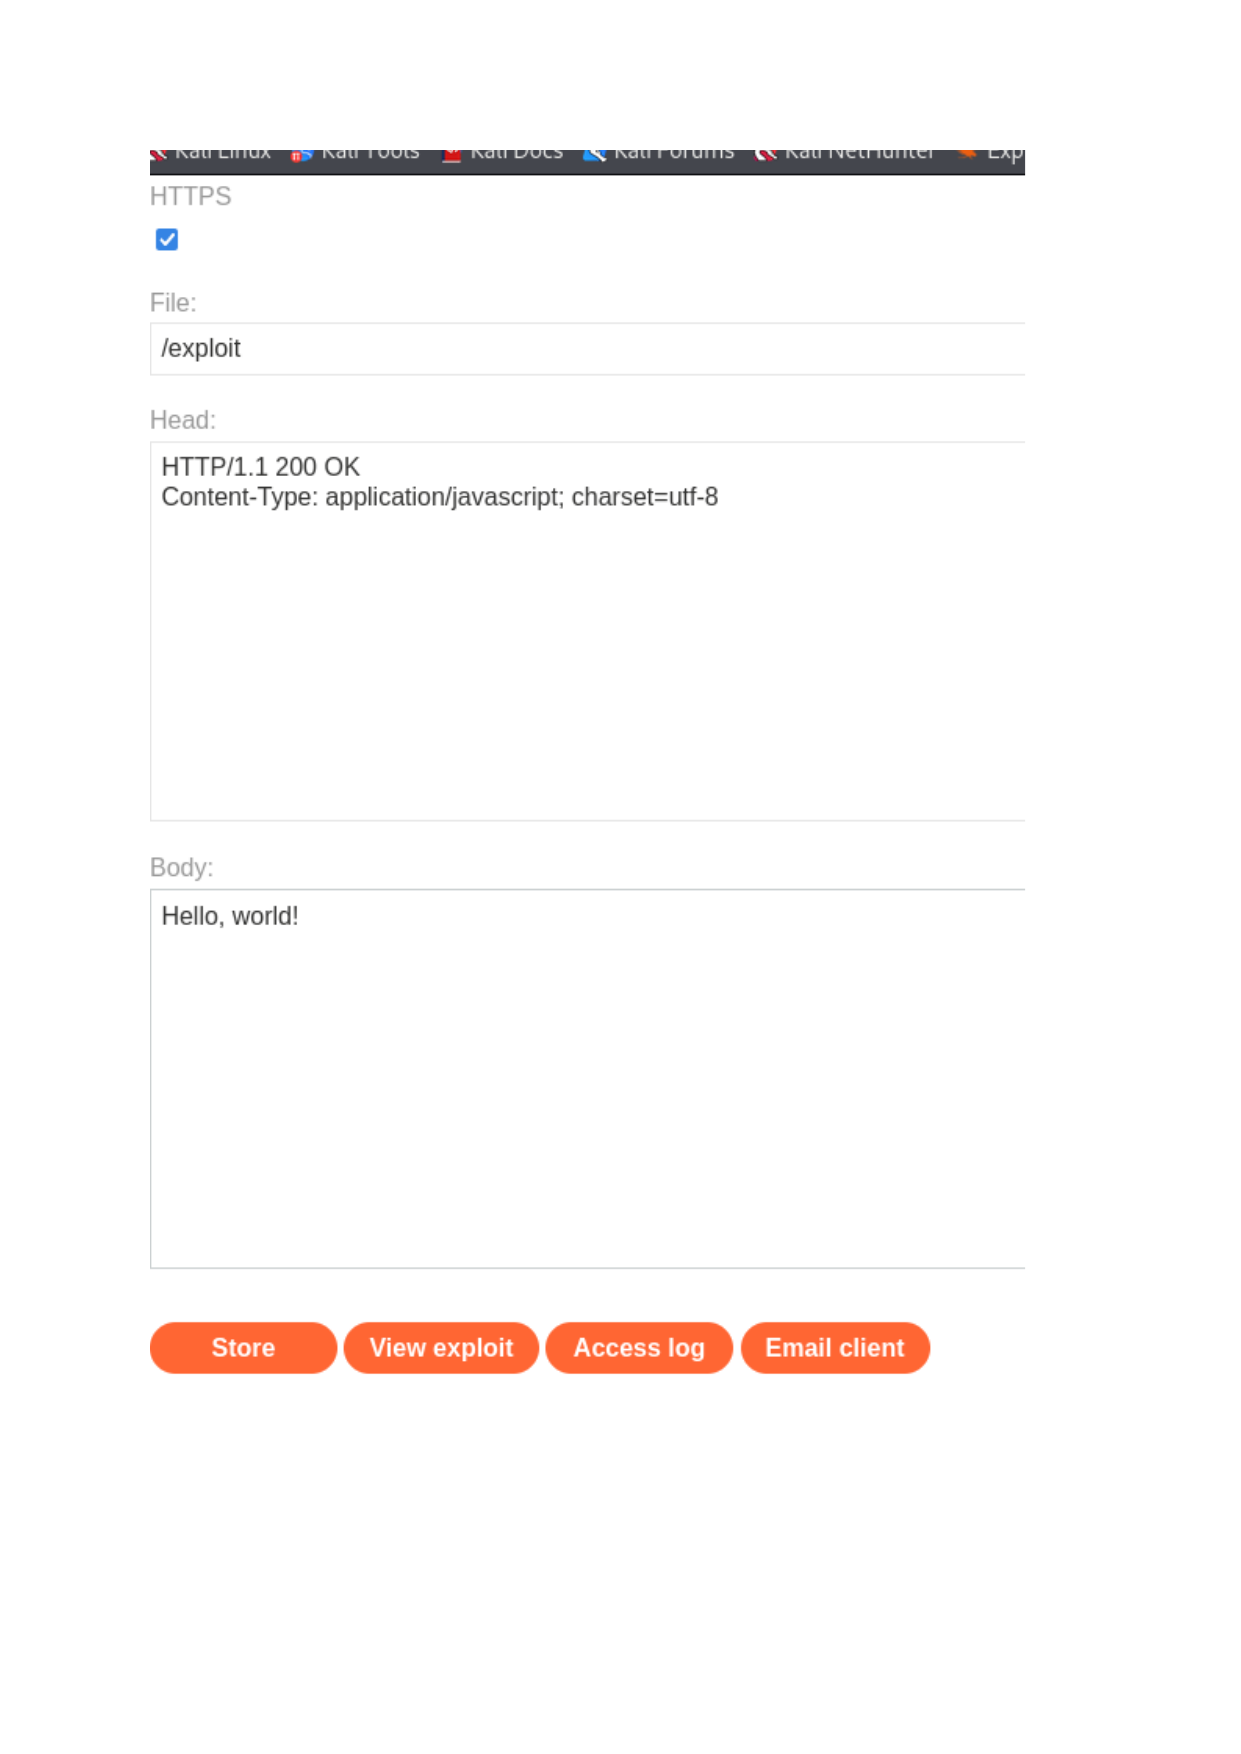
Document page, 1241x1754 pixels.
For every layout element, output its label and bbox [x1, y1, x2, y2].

picture [150, 150, 1025, 1421]
